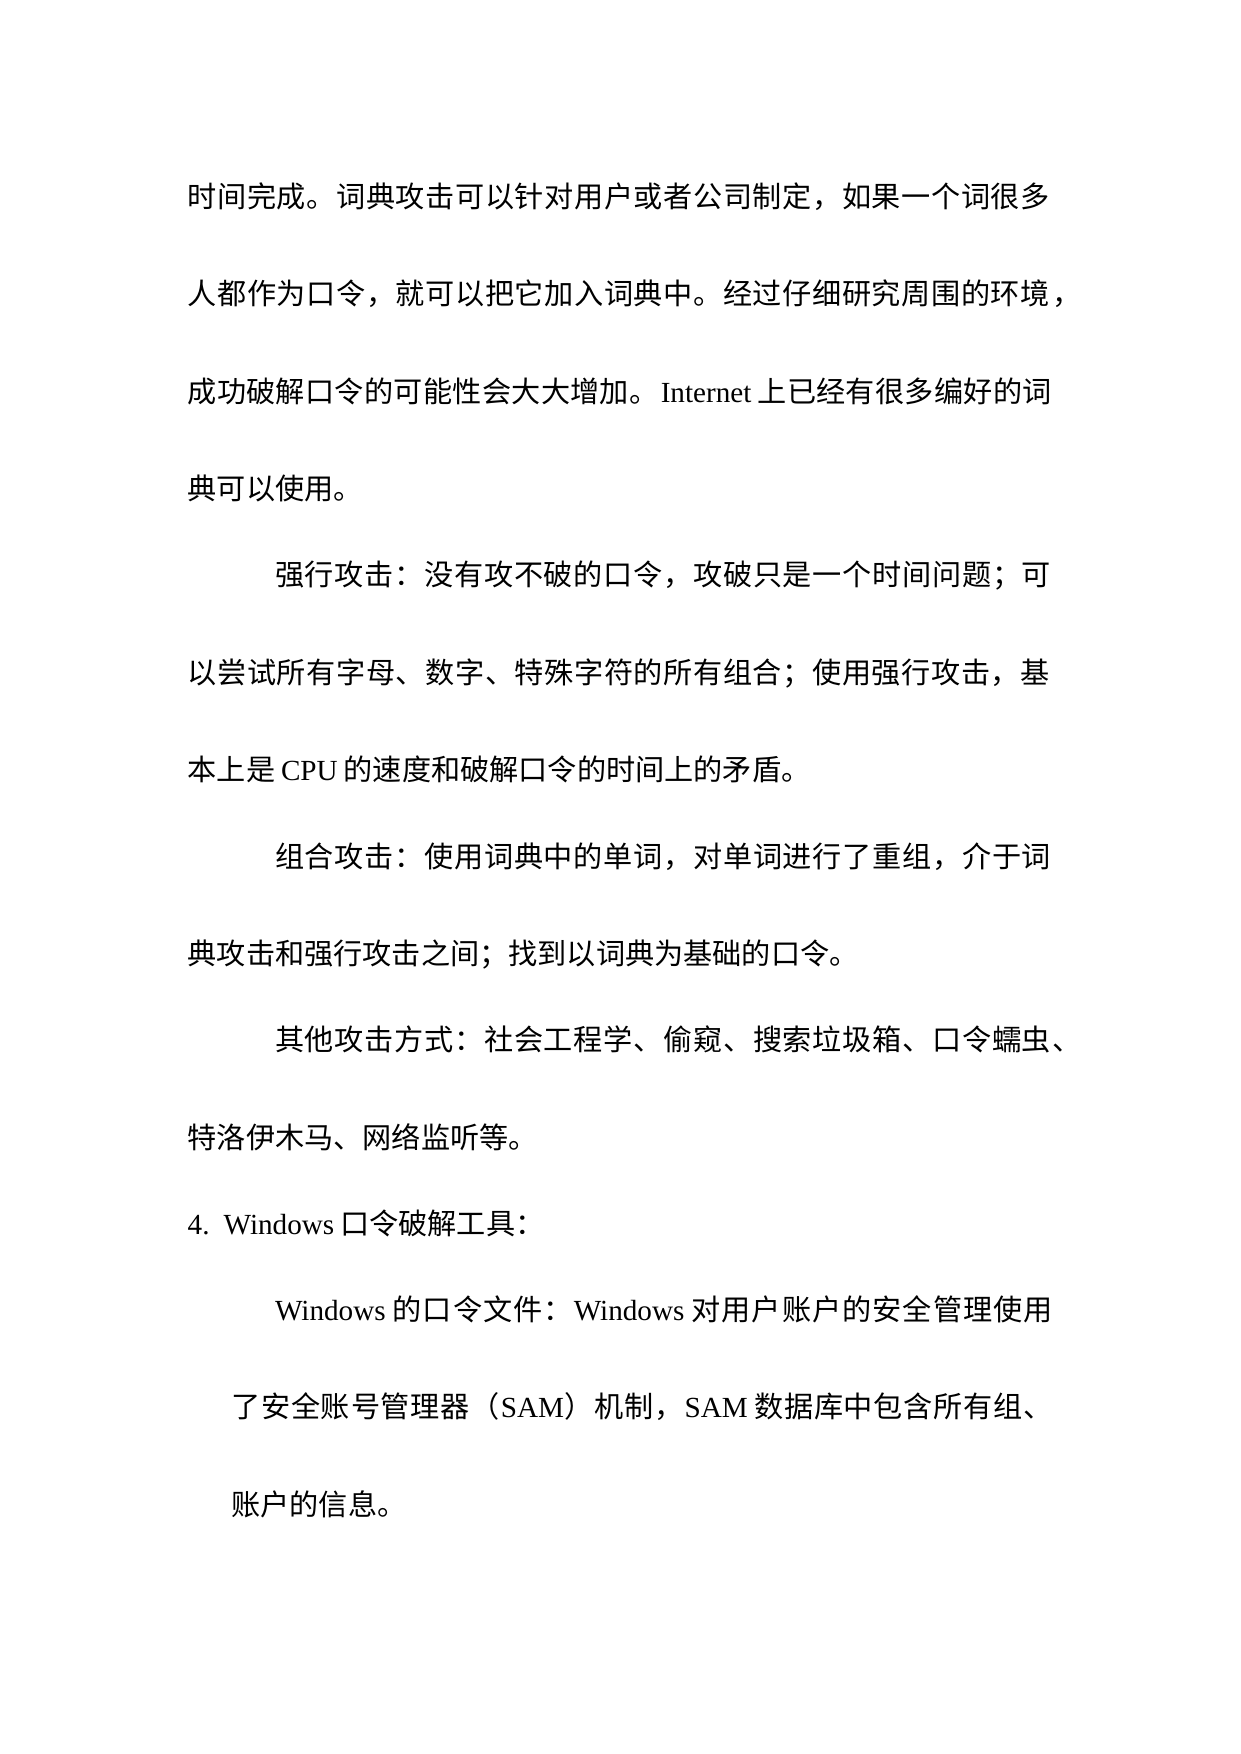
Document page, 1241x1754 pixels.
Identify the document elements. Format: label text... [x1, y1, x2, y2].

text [187, 162, 1053, 519]
text 强行攻击：没有攻不破的口令，攻破只是一个时间问题；可以尝试所有字母、数字、特殊字符的所有组合；使用强行攻击，基本上是CPU的速度和破解口令的时间上的矛盾。 [187, 541, 1053, 801]
text 4. Windows口令破解工具： [187, 1189, 1053, 1254]
text 其他攻击方式：社会工程学、偷窥、搜索垃圾箱、口令蠕虫、特洛伊木马、网络监听等。 [187, 1005, 1053, 1168]
text Windows的口令文件：Windows对用户账户的安全管理使用了安全账号管理器（SAM）机制，SAM数据库中包含所有组、账户的信息。 [231, 1275, 1053, 1535]
text 组合攻击：使用词典中的单词，对单词进行了重组，介于词典攻击和强行攻击之间；找到以词典为基础的口令。 [187, 822, 1053, 984]
